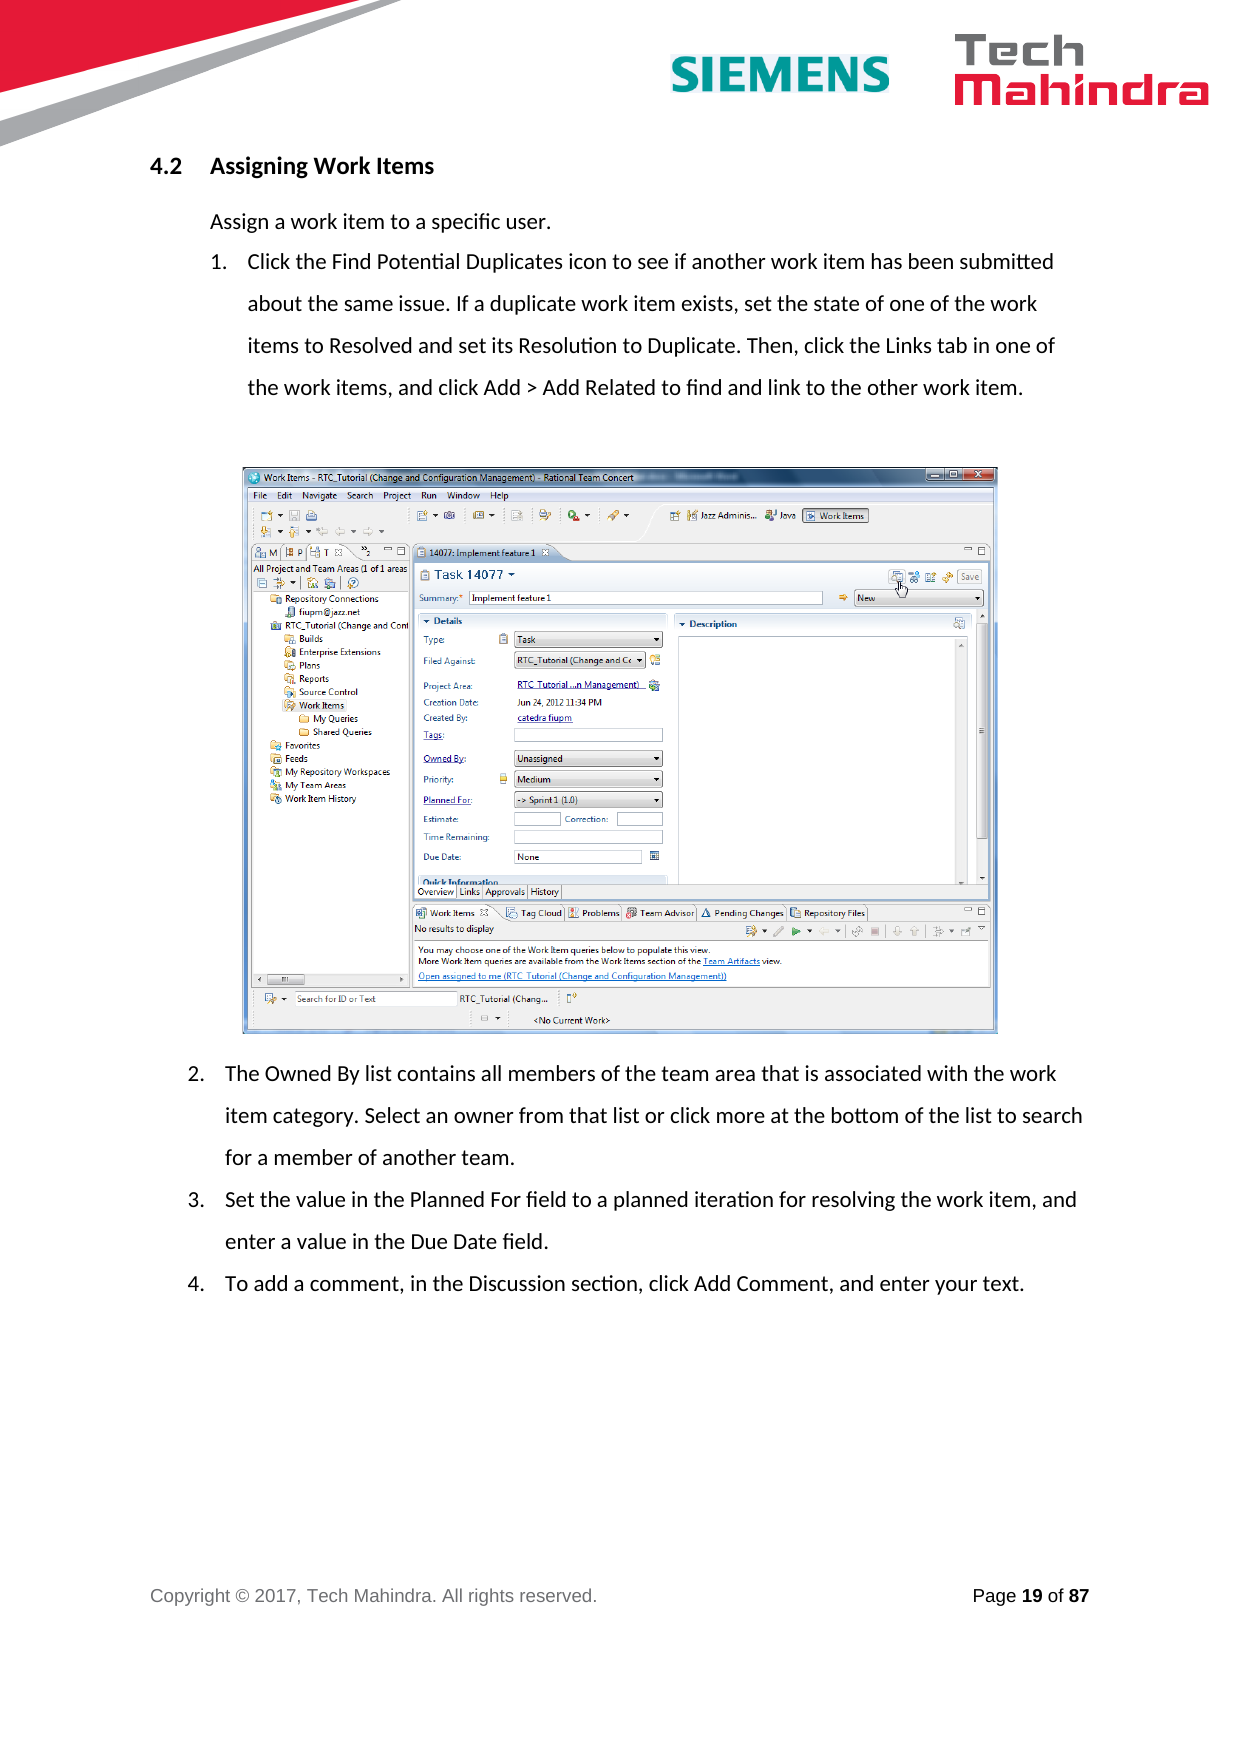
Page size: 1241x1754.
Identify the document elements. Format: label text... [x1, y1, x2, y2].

subtitle Assigning Work Items [150, 150, 1090, 181]
list Set the value in the Planned For field to a planned iteration for resolving the work item, and enter a value in the Due Date field. [187, 1185, 1090, 1255]
list Click the Find Potential Duplicates icon to see if another work item has been submitted about the same issue. If a duplicate work item exists, set the state of one of the work items to Resolved and set its Resolution to Duplicate. Then, click the Links tab in one of the work items, and click Add > Add Related to find and link to the other work item. [210, 247, 1090, 401]
list The Owned By list contains all members of the team area that is associated with the work item category. Select an owner from that list or click more at the bottom of the list to search for a member of another team. [187, 1059, 1090, 1171]
text Assign a work item to a specific user. [210, 206, 1090, 235]
picture [0, 0, 423, 148]
picture [955, 34, 1209, 105]
picture [670, 54, 890, 93]
list To add a comment, in the Discussion section, click Add Comment, and enter your text. [187, 1269, 1090, 1297]
